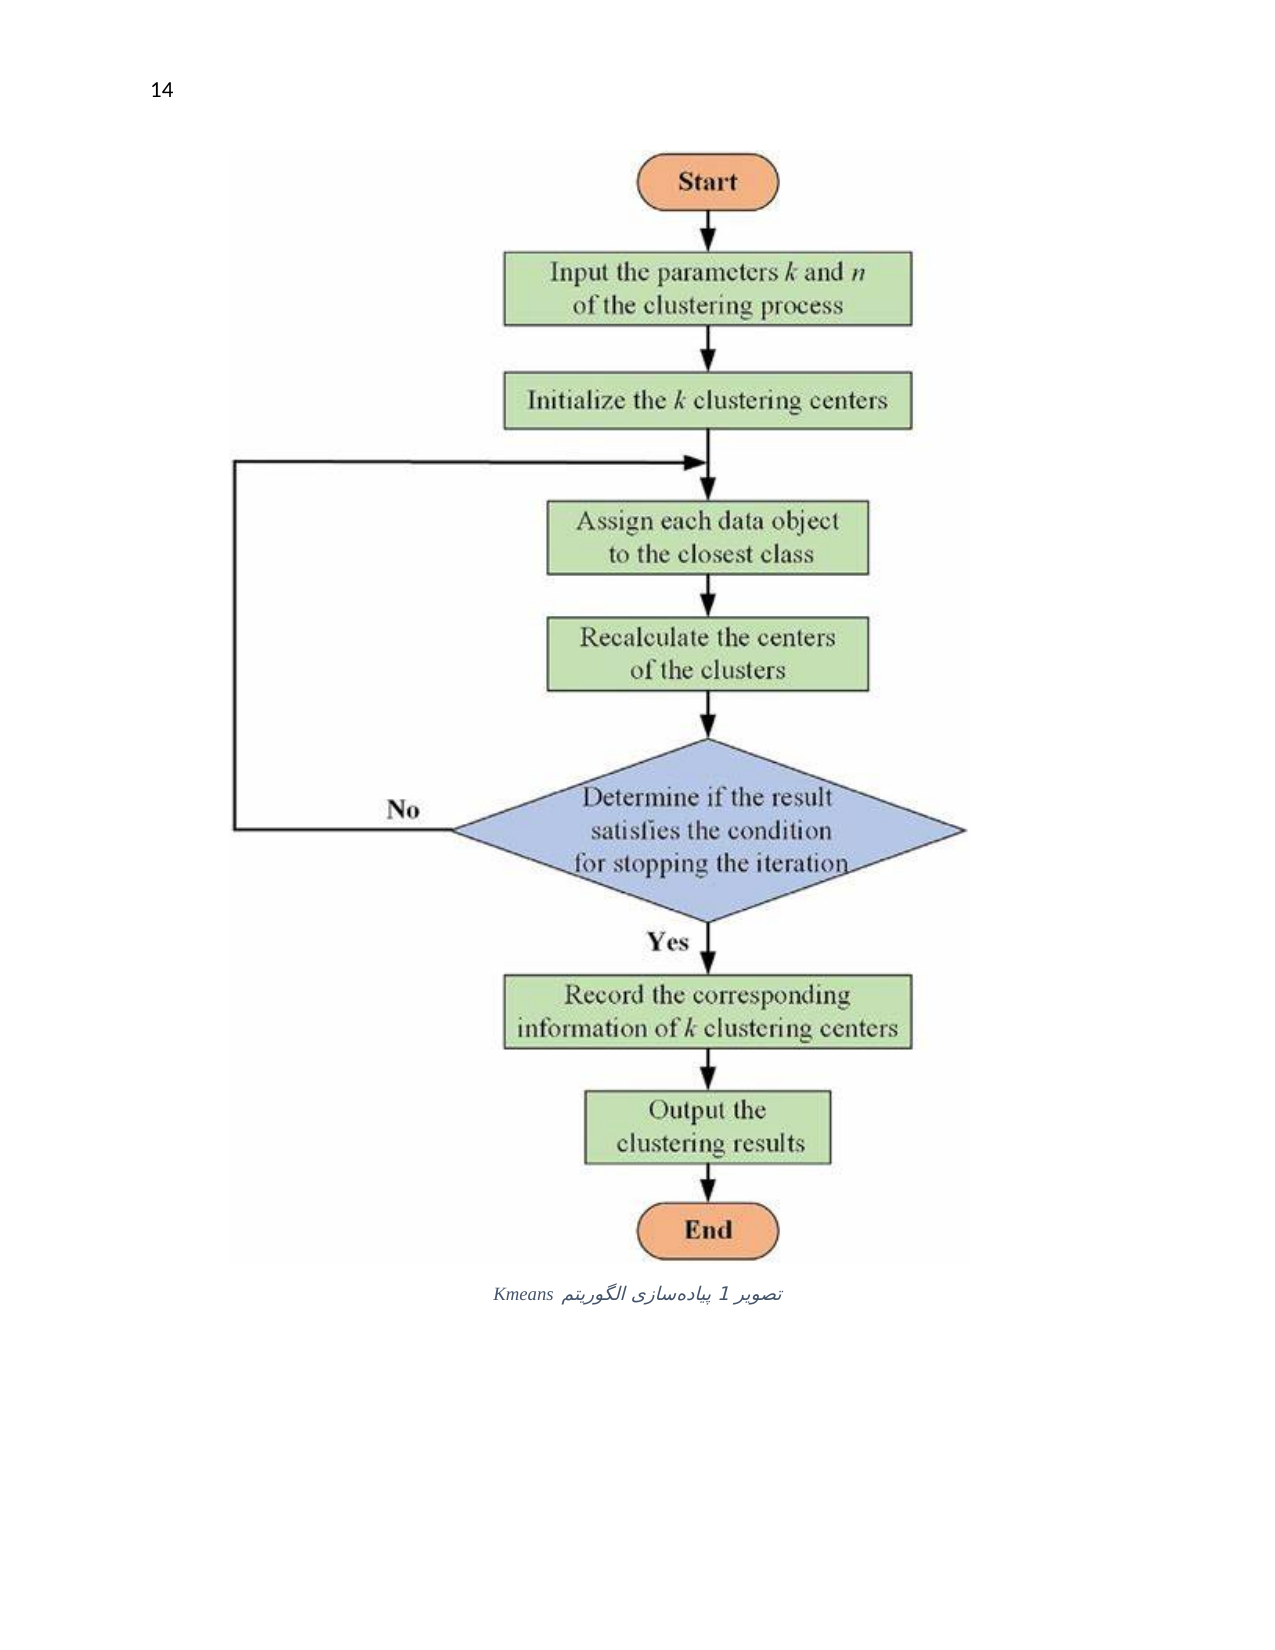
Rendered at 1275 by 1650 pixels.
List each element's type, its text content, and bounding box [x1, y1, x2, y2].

picture [229, 150, 971, 1264]
text تصویر 1 پیاده‌سازی الگوریتم Kmeans [150, 1283, 1125, 1304]
